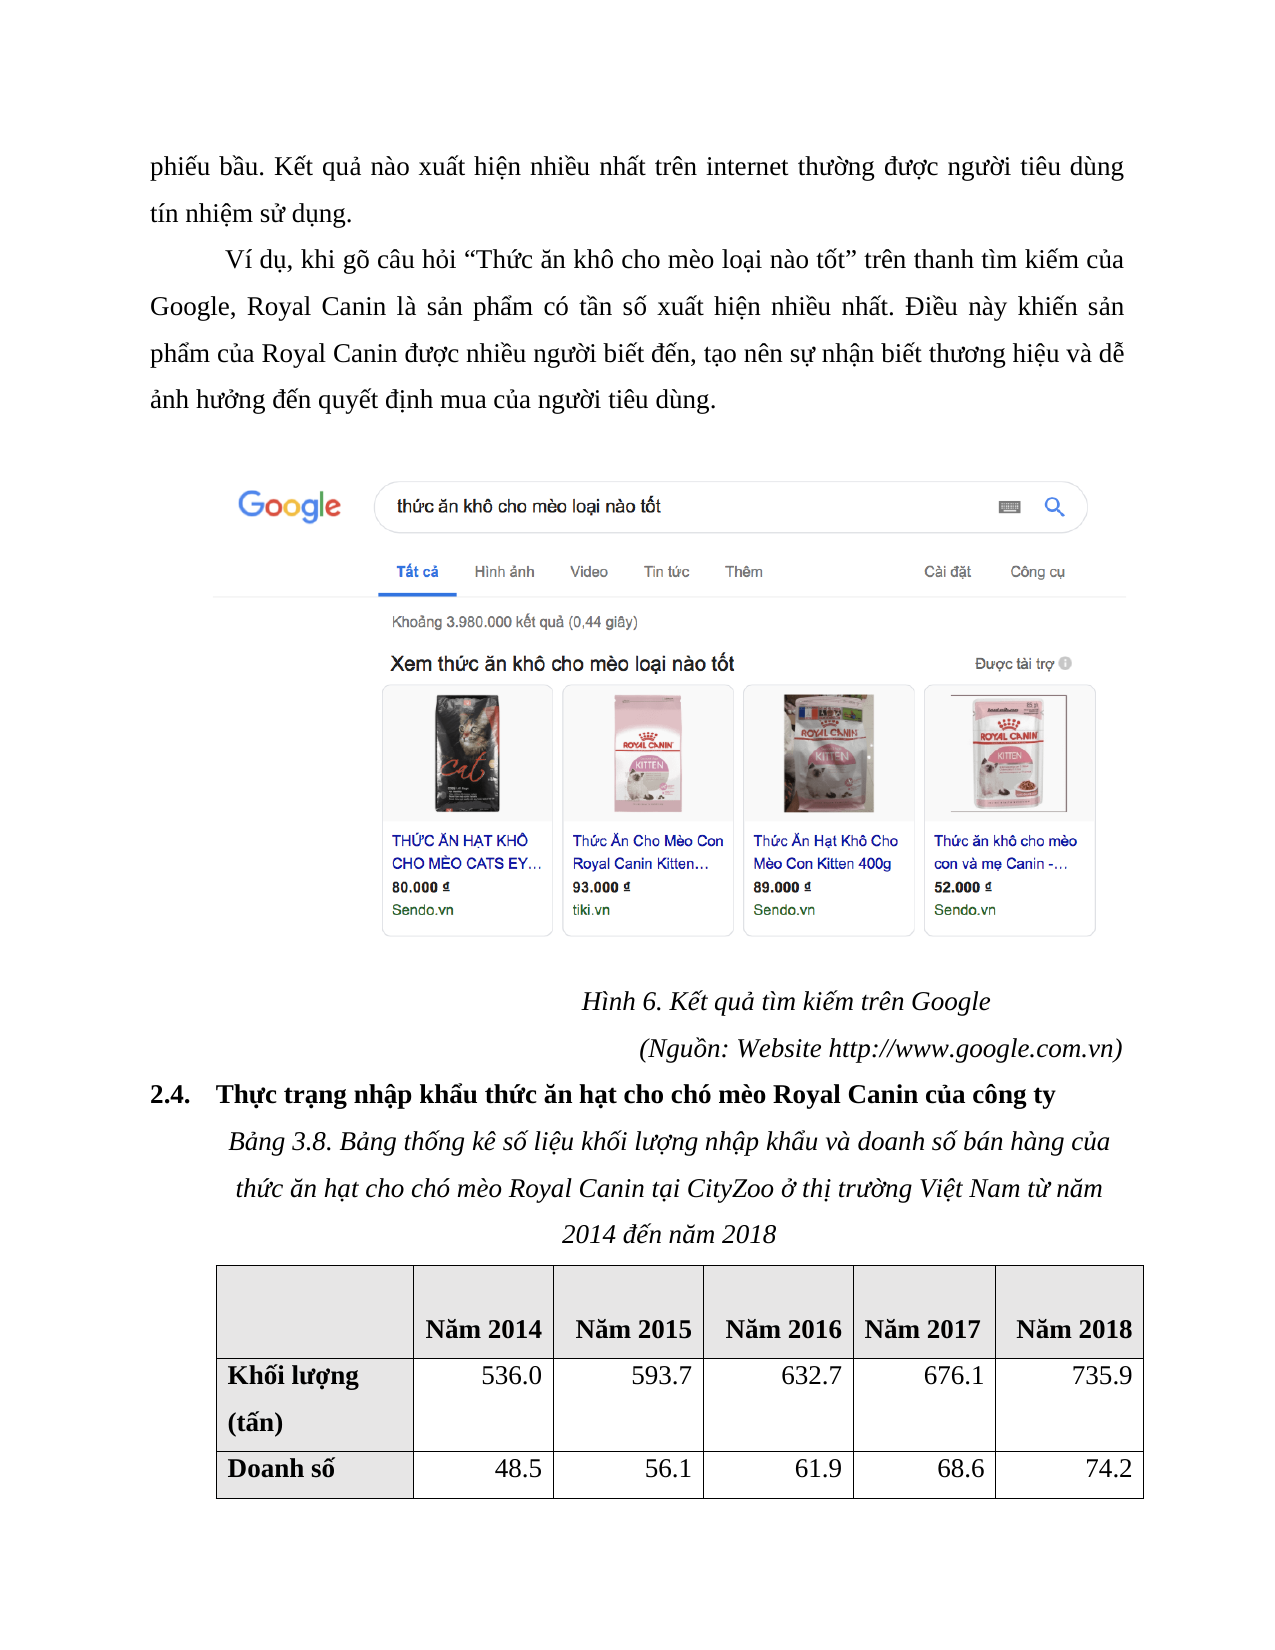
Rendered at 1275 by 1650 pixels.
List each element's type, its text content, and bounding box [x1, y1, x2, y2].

table_header Năm 2015 [554, 1266, 703, 1358]
table_header Năm 2018 [996, 1266, 1143, 1358]
table_cell 593.7 [554, 1359, 703, 1451]
table_cell 61.9 [704, 1452, 853, 1498]
table_cell 676.1 [854, 1359, 995, 1451]
text Hình 6. Kết quả tìm kiếm trên Google [375, 954, 1125, 1016]
table_cell 74.2 [996, 1452, 1143, 1498]
list Thực trạng nhập khẩu thức ăn hạt cho chó mèo Royal Canin của công ty [150, 1078, 1125, 1109]
list Ví dụ, khi gõ câu hỏi “Thức ăn khô cho mèo loại nào tốt” trên thanh tìm kiếm của Google, Royal Canin là sản phẩm có tần số xuất hiện nhiều nhất. Điều này khiến sản phẩm của Royal Canin được nhiều người biết đến, tạo nên sự nhận biết thương hiệu và dễ ảnh hưởng đến quyết định mua của người tiêu dùng. [150, 243, 1125, 414]
table_cell 632.7 [704, 1359, 853, 1451]
table_cell Khối lượng (tấn) [217, 1359, 413, 1451]
table_header Năm 2017 [854, 1266, 995, 1358]
table_header [217, 1266, 413, 1358]
table_header Năm 2014 [414, 1266, 553, 1358]
table_cell 48.5 [414, 1452, 553, 1498]
list Bảng 3.8. Bảng thống kê số liệu khối lượng nhập khẩu và doanh số bán hàng của thức ăn hạt cho chó mèo Royal Canin tại CityZoo ở thị trường Việt Nam từ năm 2014 đến năm 2018 [216, 1125, 1125, 1249]
table_cell Doanh số (tỉ VNĐ) [217, 1452, 413, 1498]
table_cell 56.1 [554, 1452, 703, 1498]
table_cell 536.0 [414, 1359, 553, 1451]
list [150, 150, 1125, 228]
table_cell 735.9 [996, 1359, 1143, 1451]
picture [212, 468, 1127, 954]
text (Nguồn: Website http://www.google.com.vn) [375, 1032, 720, 1063]
table_cell 68.6 [854, 1452, 995, 1498]
table_header Năm 2016 [704, 1266, 853, 1358]
